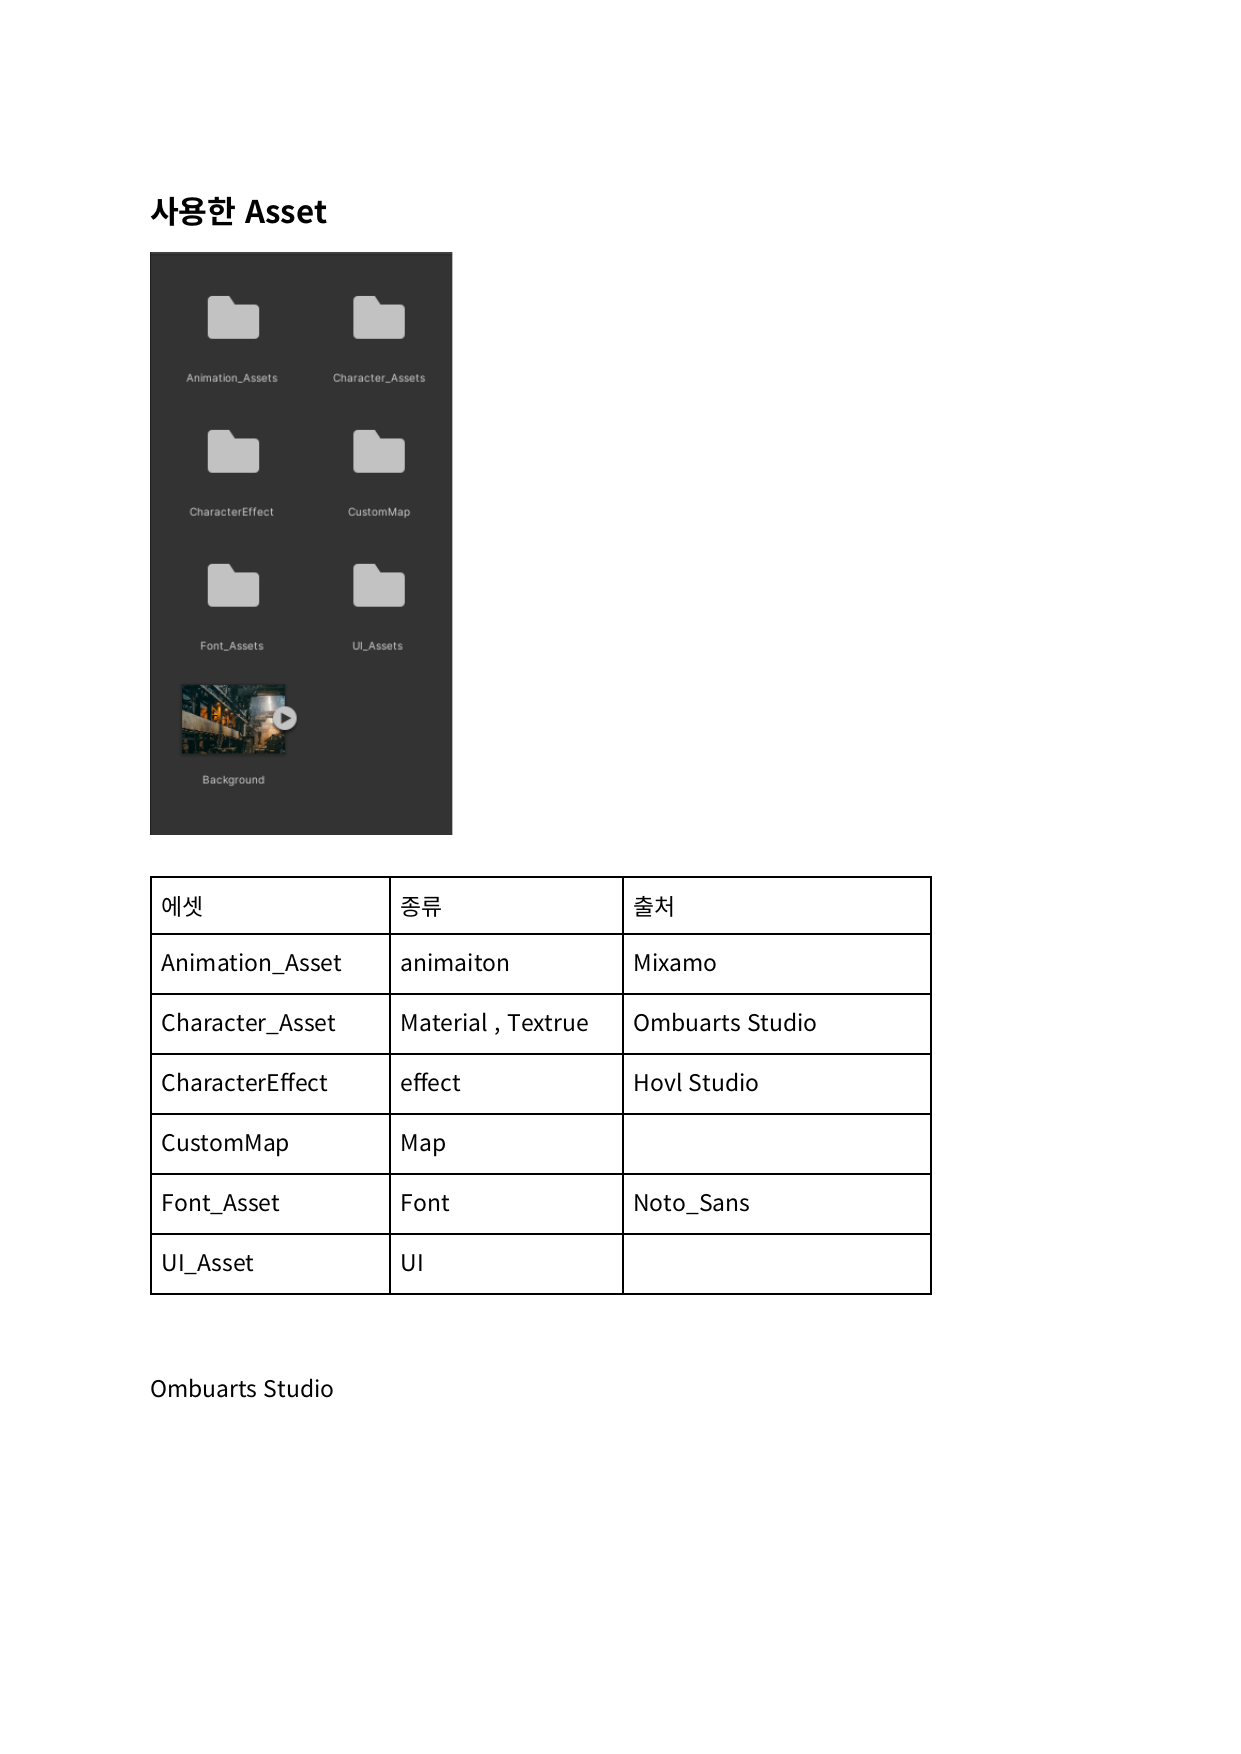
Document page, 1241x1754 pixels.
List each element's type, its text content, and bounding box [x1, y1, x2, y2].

table_cell Noto_Sans [624, 1175, 930, 1232]
table_cell CustomMap [152, 1115, 389, 1172]
table_cell Character_Asset [152, 995, 389, 1052]
table_cell Hovl Studio [624, 1055, 930, 1112]
table_cell Map [391, 1115, 622, 1172]
table_cell Mixamo [624, 935, 930, 992]
table_cell Animation_Asset [152, 935, 389, 992]
table_cell Material , Textrue [391, 995, 622, 1052]
table_cell UI_Asset [152, 1235, 389, 1292]
subtitle 사용한 Asset [150, 187, 1090, 233]
table_cell effect [391, 1055, 622, 1112]
table_cell Ombuarts Studio [624, 995, 930, 1052]
table_cell CharacterEffect [152, 1055, 389, 1112]
table_header 출처 [624, 878, 930, 932]
table_cell animaiton [391, 935, 622, 992]
table_header 종류 [391, 878, 622, 932]
table_header 에셋 [152, 878, 389, 932]
text Ombuarts Studio [150, 1371, 1090, 1404]
table_cell Font [391, 1175, 622, 1232]
picture [150, 252, 453, 835]
table_cell UI [391, 1235, 622, 1292]
table_cell Font_Asset [152, 1175, 389, 1232]
table_cell [624, 1115, 930, 1172]
table_cell [624, 1235, 930, 1292]
